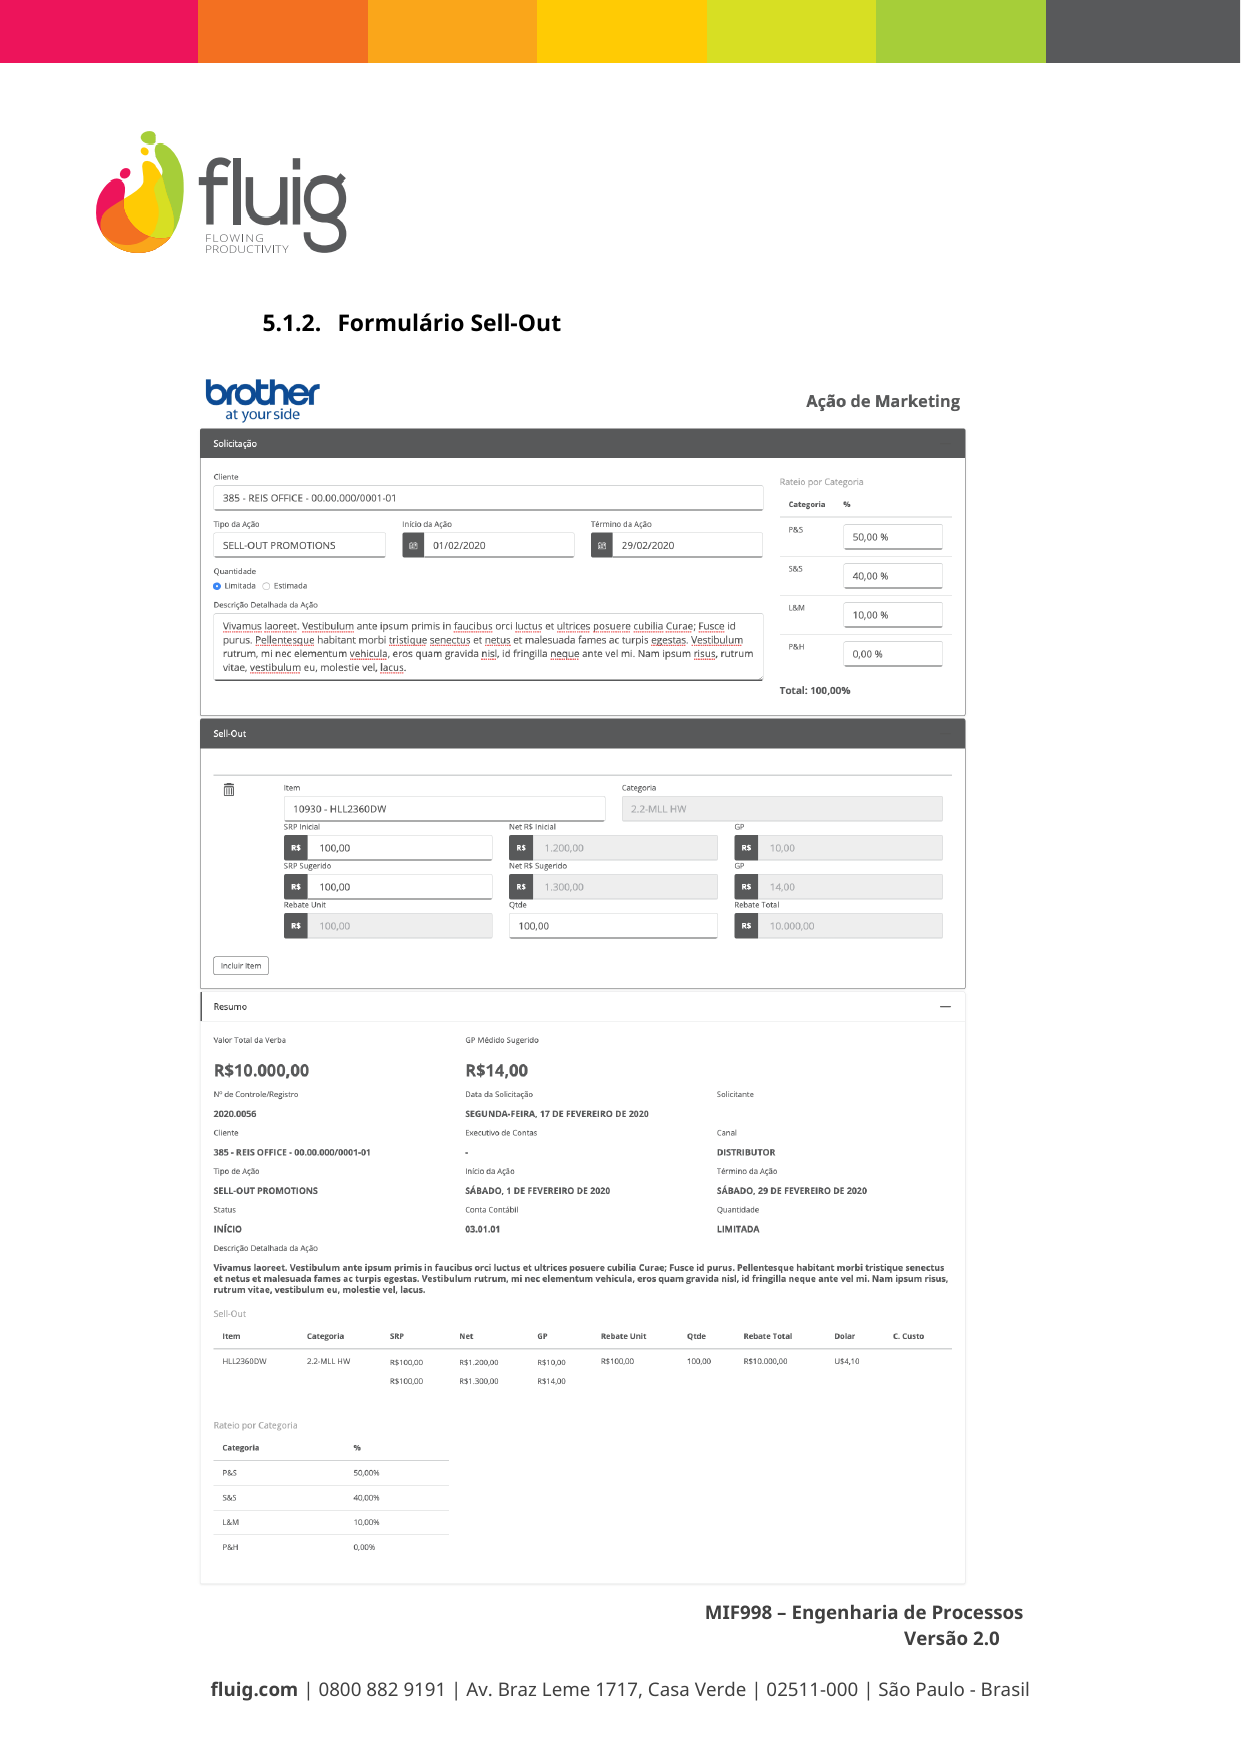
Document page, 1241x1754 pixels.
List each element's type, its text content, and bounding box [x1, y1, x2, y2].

text Formulário Sell-Out [262, 307, 1053, 338]
picture [187, 369, 978, 1599]
